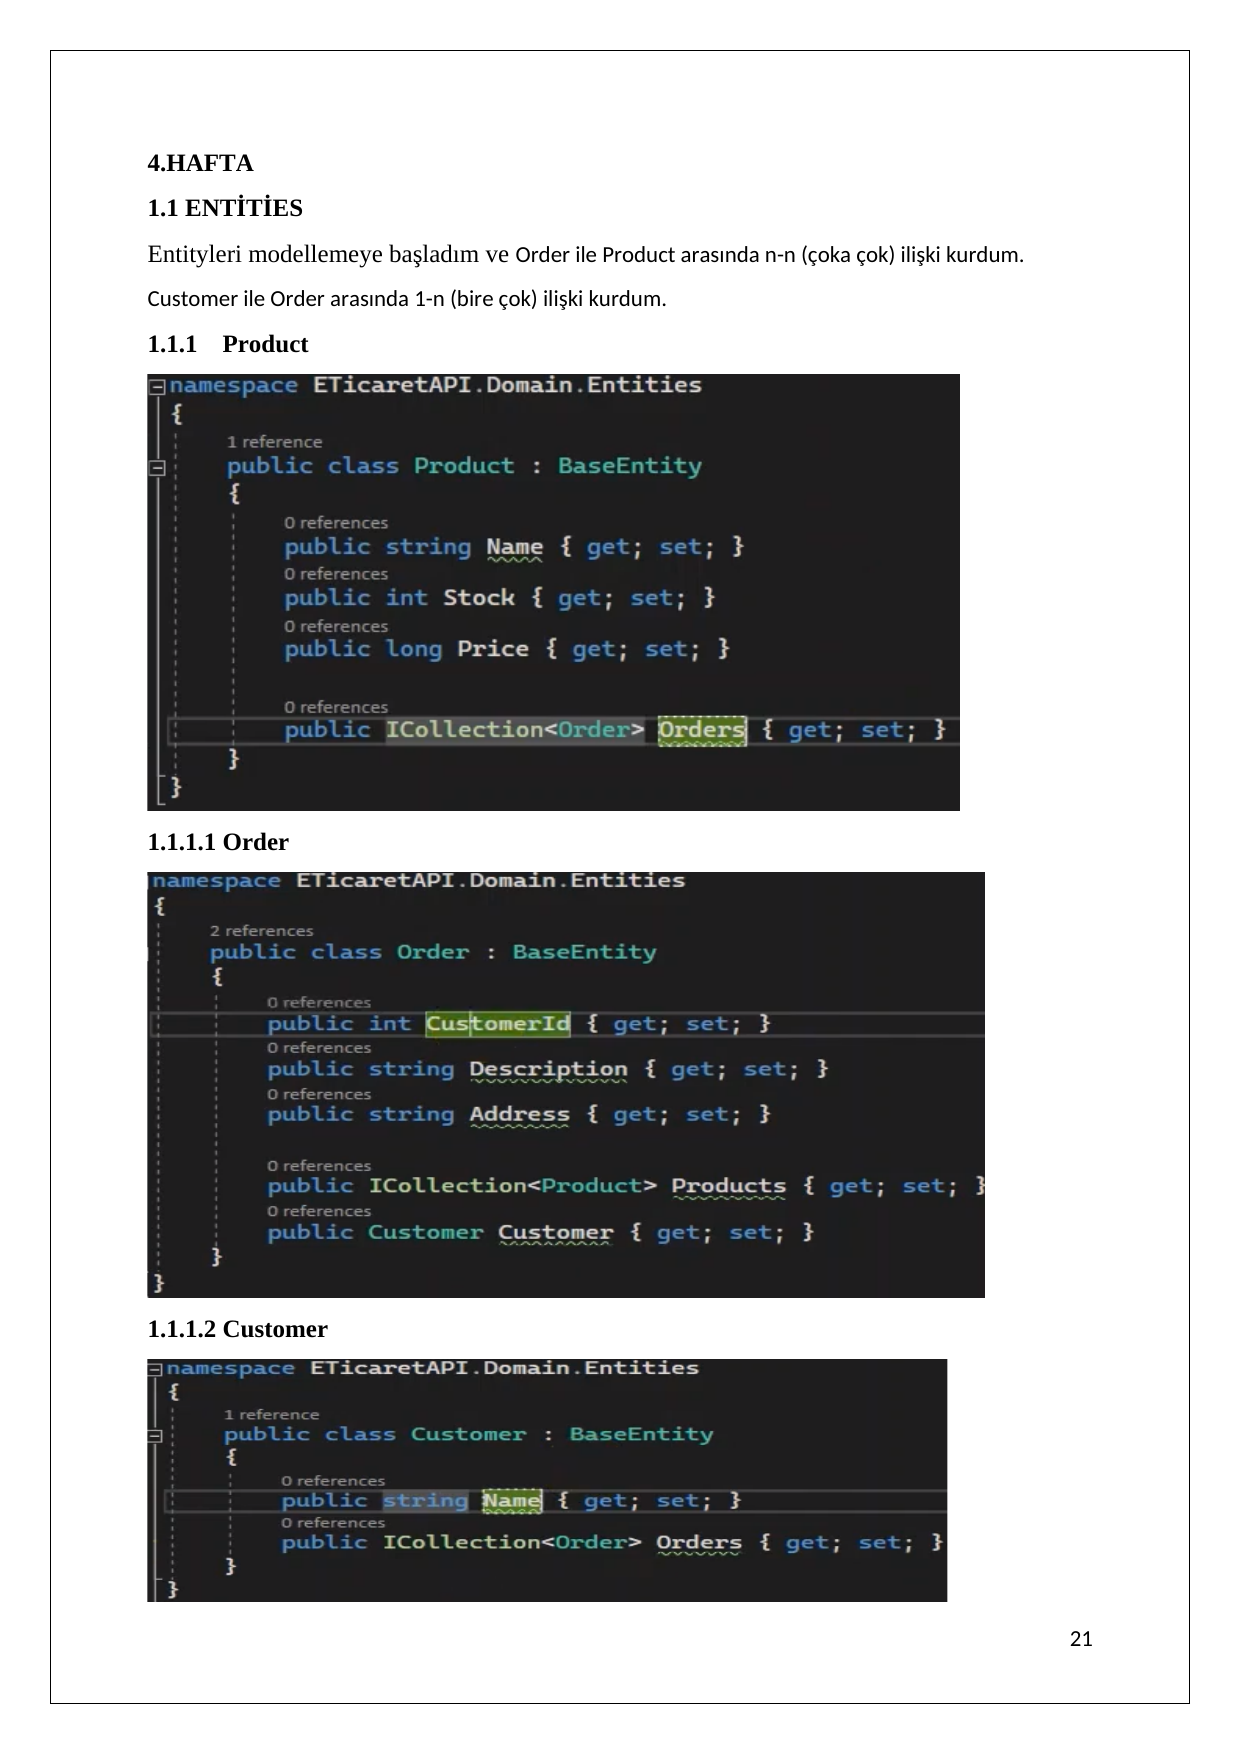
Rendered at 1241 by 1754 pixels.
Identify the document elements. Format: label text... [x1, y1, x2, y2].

picture [147, 374, 960, 811]
text 4.HAFTA [147, 148, 1093, 176]
list Customer [147, 1314, 1093, 1343]
picture [147, 1359, 948, 1602]
list Order [147, 827, 1093, 856]
text Customer ile Order arasında 1-n (bire çok) ilişki kurdum. [147, 284, 1093, 312]
text 1.1 ENTİTİES [147, 193, 1093, 222]
text Entityleri modellemeye başladım ve Order ile Product arasında n-n (çoka çok) ilişki kurdum. [147, 239, 1093, 268]
list Product [147, 329, 1093, 358]
picture [147, 872, 985, 1298]
